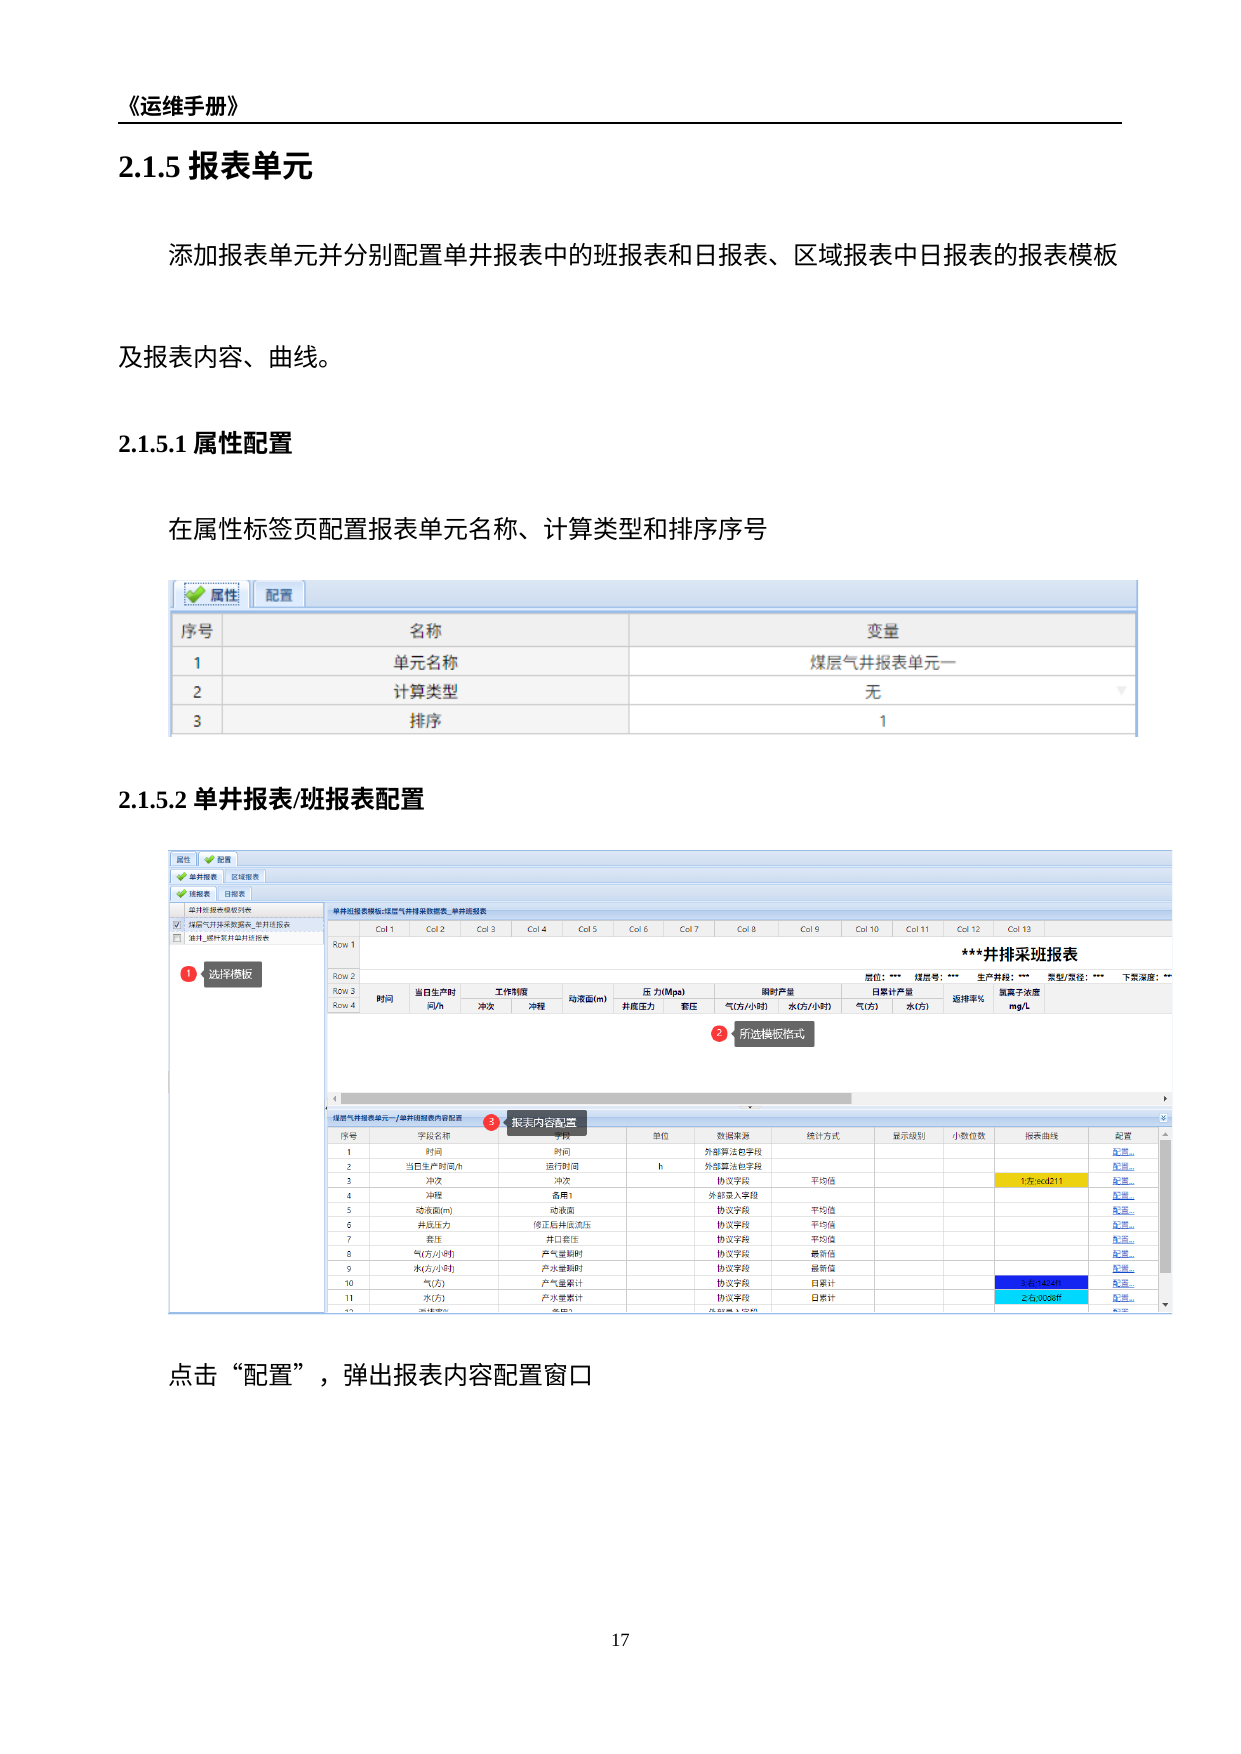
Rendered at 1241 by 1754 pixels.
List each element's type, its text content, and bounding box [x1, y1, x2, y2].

subtitle 2.1.5.2 单井报表/班报表配置 [118, 764, 1122, 832]
text 添加报表单元并分别配置单井报表中的班报表和日报表、区域报表中日报表的报表模板及报表内容、曲线。 [118, 220, 1122, 390]
subtitle 2.1.5.1 属性配置 [118, 408, 1122, 476]
picture [168, 580, 1139, 737]
picture [168, 850, 1173, 1315]
text 点击“配置”，弹出报表内容配置窗口 [118, 1340, 1122, 1408]
text 在属性标签页配置报表单元名称、计算类型和排序序号 [118, 494, 1122, 562]
subtitle 2.1.5 报表单元 [118, 129, 1122, 197]
